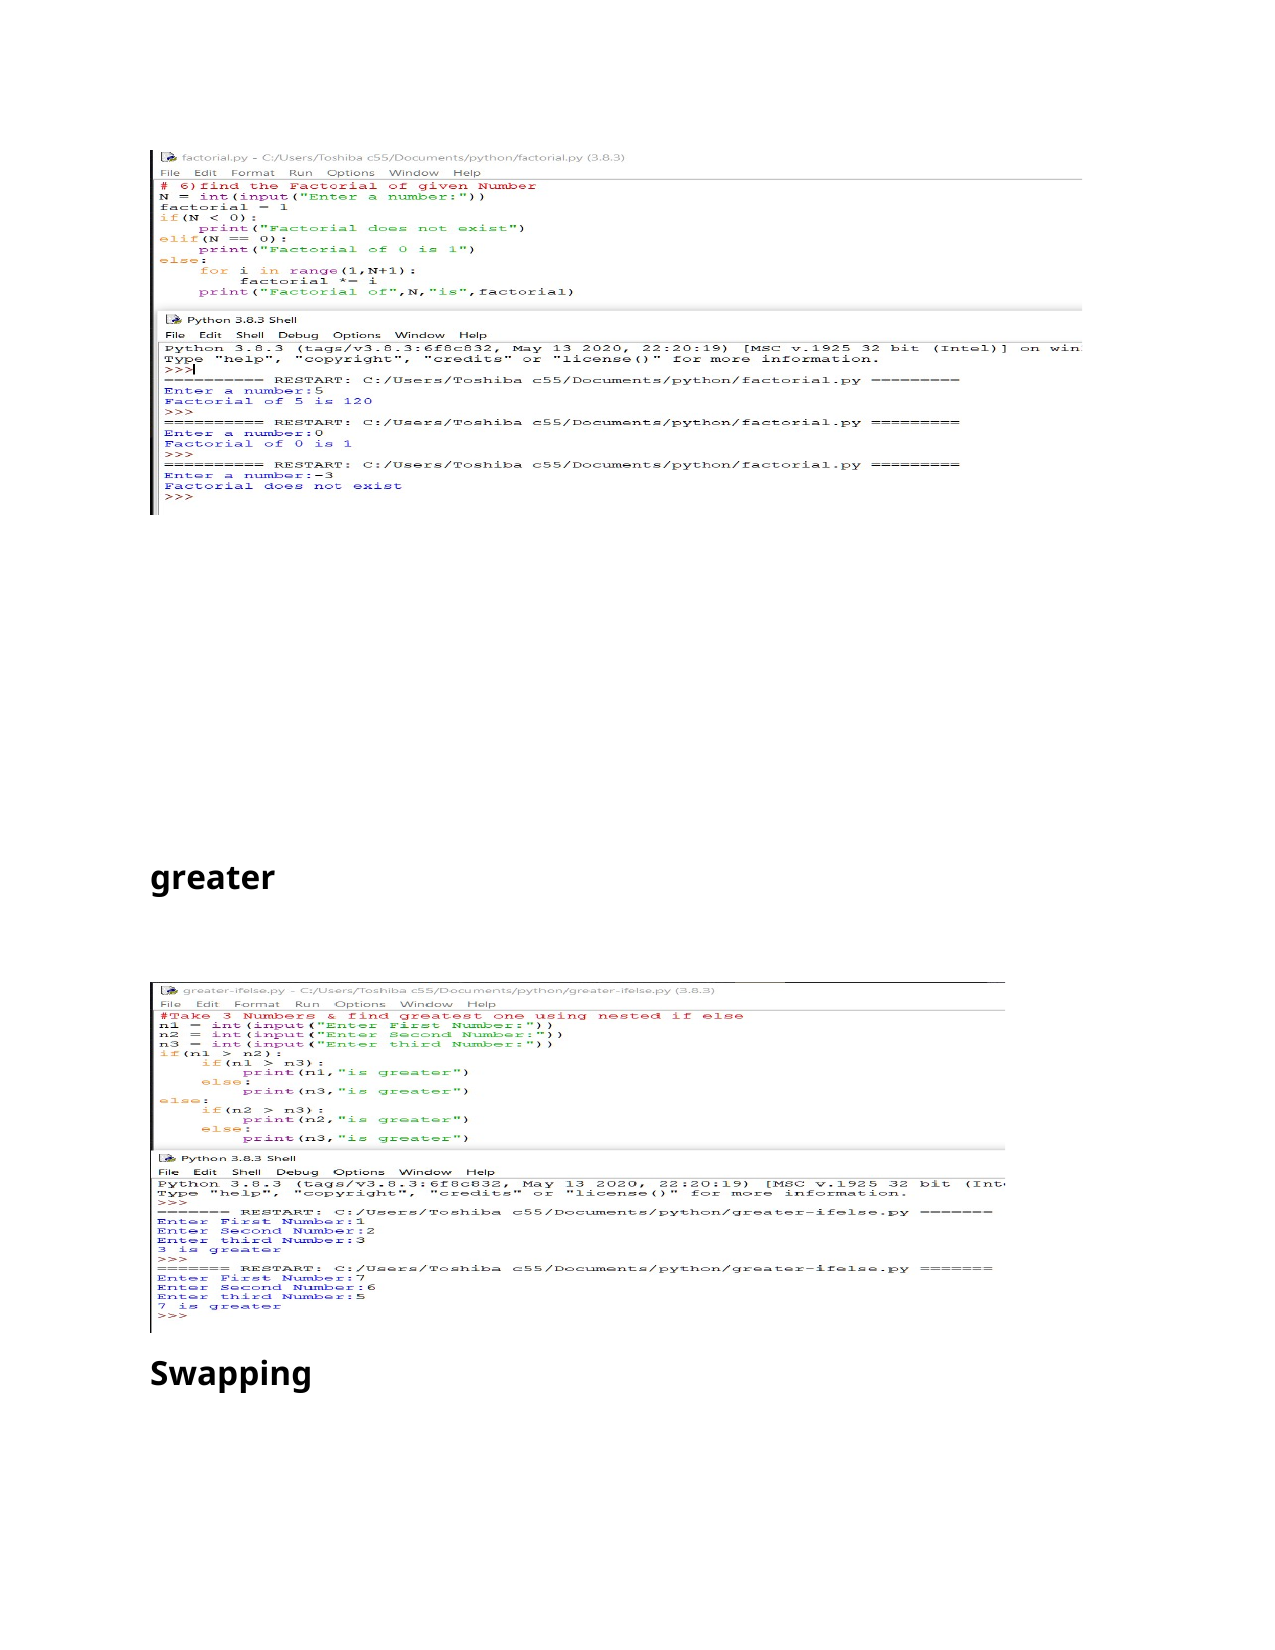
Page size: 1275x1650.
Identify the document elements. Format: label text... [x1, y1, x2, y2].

text greater [150, 854, 1125, 899]
picture [150, 982, 1006, 1333]
picture [150, 150, 1083, 515]
text Swapping [150, 1350, 1125, 1396]
